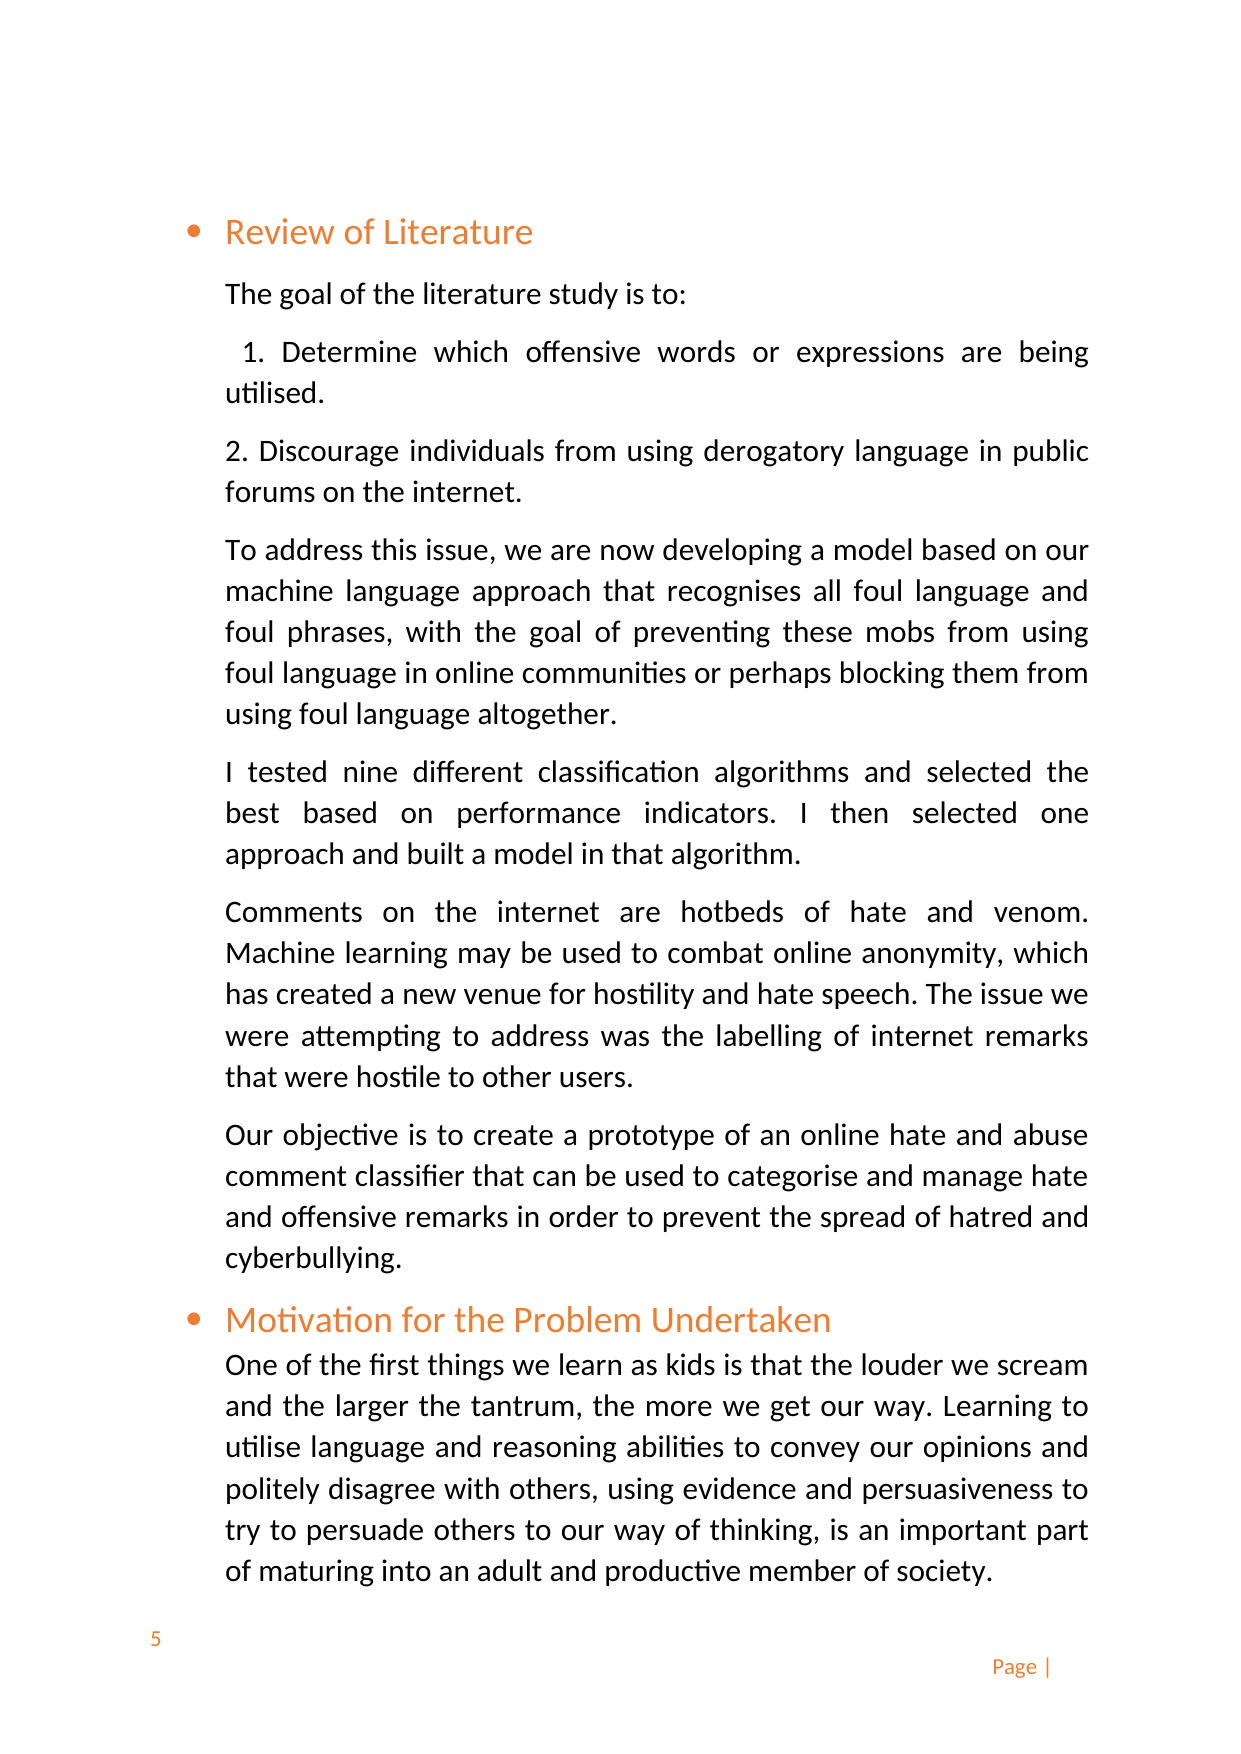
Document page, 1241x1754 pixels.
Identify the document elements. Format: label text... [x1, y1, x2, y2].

text 1. Determine which offensive words or expressions are being utilised. [225, 332, 1090, 411]
text I tested nine different classification algorithms and selected the best based on performance indicators. I then selected one approach and built a model in that algorithm. [225, 752, 1090, 872]
text To address this issue, we are now developing a model based on our machine language approach that recognises all foul language and foul phrases, with the goal of preventing these mobs from using foul language in online communities or perhaps blocking them from using foul language altogether. [225, 530, 1090, 732]
text 2. Discourage individuals from using derogatory language in public forums on the internet. [225, 431, 1090, 510]
text Comments on the internet are hotbeds of hate and venom. Machine learning may be used to combat online anonymity, which has created a new venue for hostility and hate speech. The issue we were attempting to address was the labelling of internet remarks that were hostile to other users. [225, 892, 1090, 1095]
list Motivation for the Problem Undertaken [187, 1296, 1090, 1342]
list Review of Literature [187, 208, 1090, 254]
list One of the first things we learn as kids is that the louder we scream and the larger the tantrum, the more we get our way. Learning to utilise language and reasoning abilities to convey our opinions and politely disagree with others, using evidence and persuasiveness to try to persuade others to our way of thinking, is an important part of maturing into an adult and productive member of society. [225, 1345, 1090, 1589]
text Our objective is to create a prototype of an online hate and abuse comment classifier that can be used to categorise and manage hate and offensive remarks in order to prevent the spread of hatred and cyberbullying. [225, 1114, 1090, 1276]
text The goal of the literature study is to: [225, 274, 1090, 312]
